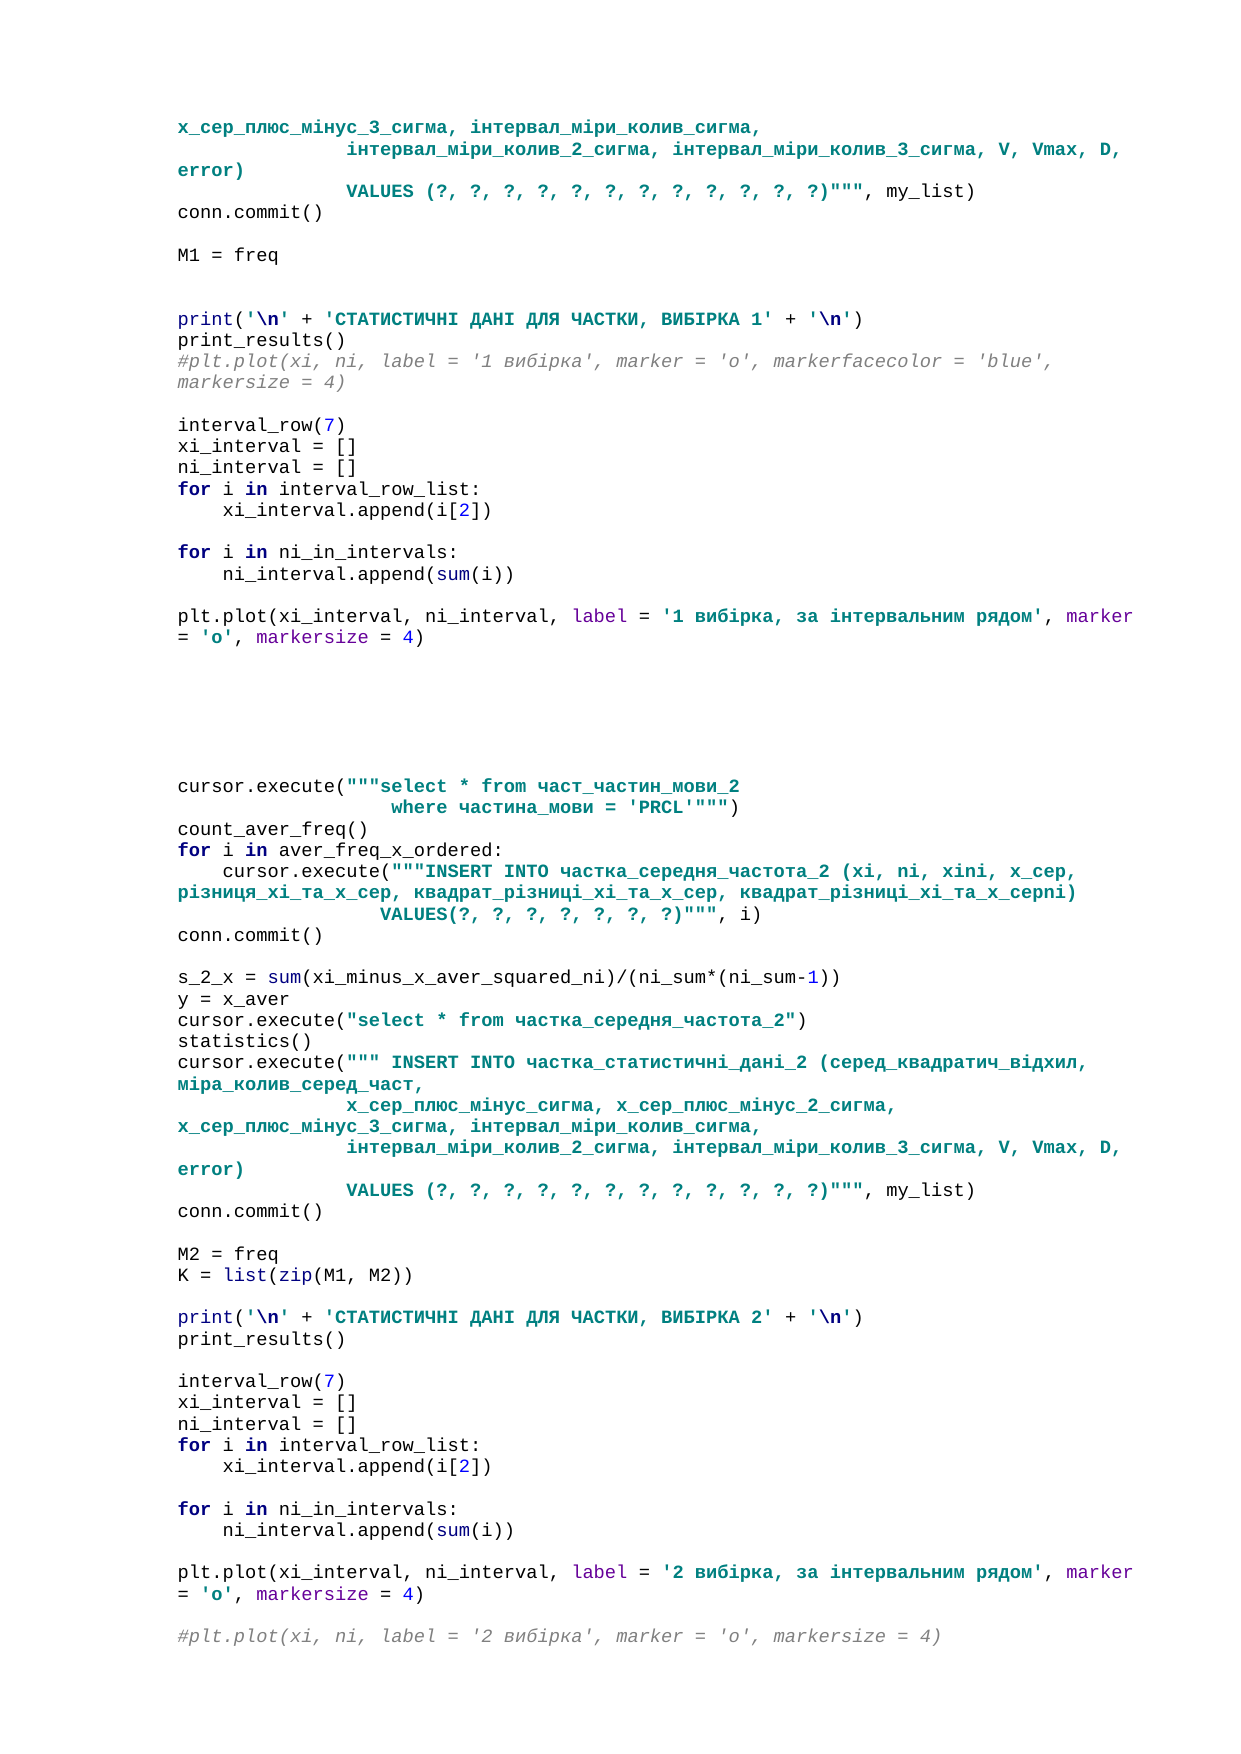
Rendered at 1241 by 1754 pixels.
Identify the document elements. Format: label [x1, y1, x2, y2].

text [177, 118, 1152, 1648]
